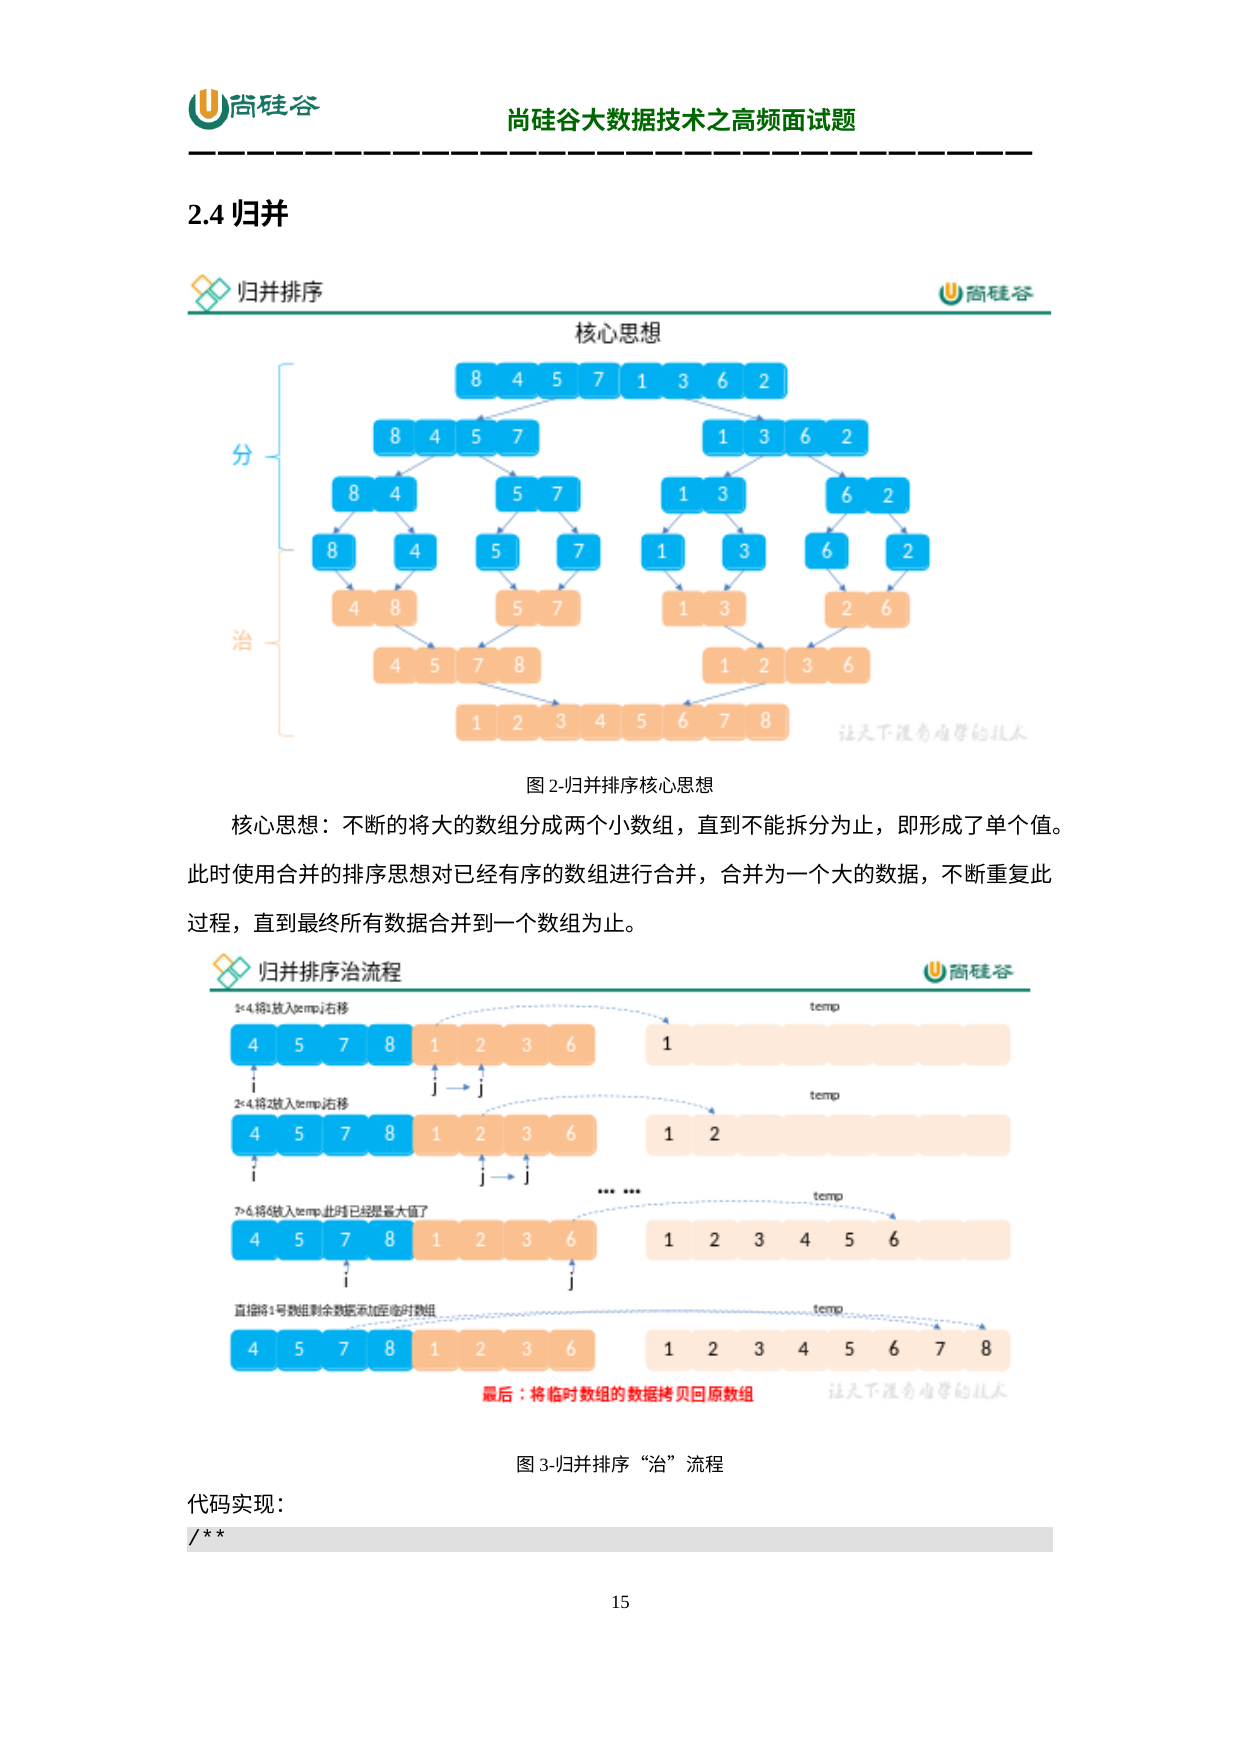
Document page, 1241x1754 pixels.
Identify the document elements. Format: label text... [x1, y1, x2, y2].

subtitle 2.4 归并 [187, 179, 1053, 244]
text 代码实现： [187, 1487, 1053, 1519]
text 核心思想：不断的将大的数组分成两个小数组，直到不能拆分为止，即形成了单个值。此时使用合并的排序思想对已经有序的数组进行合并，合并为一个大的数据，不断重复此过程，直到最终所有数据合并到一个数组为止。 [187, 808, 1053, 938]
text /** [187, 1527, 1053, 1552]
text 图2-归并排序核心思想 [187, 768, 1053, 801]
text 图3-归并排序“治”流程 [187, 1447, 1053, 1480]
